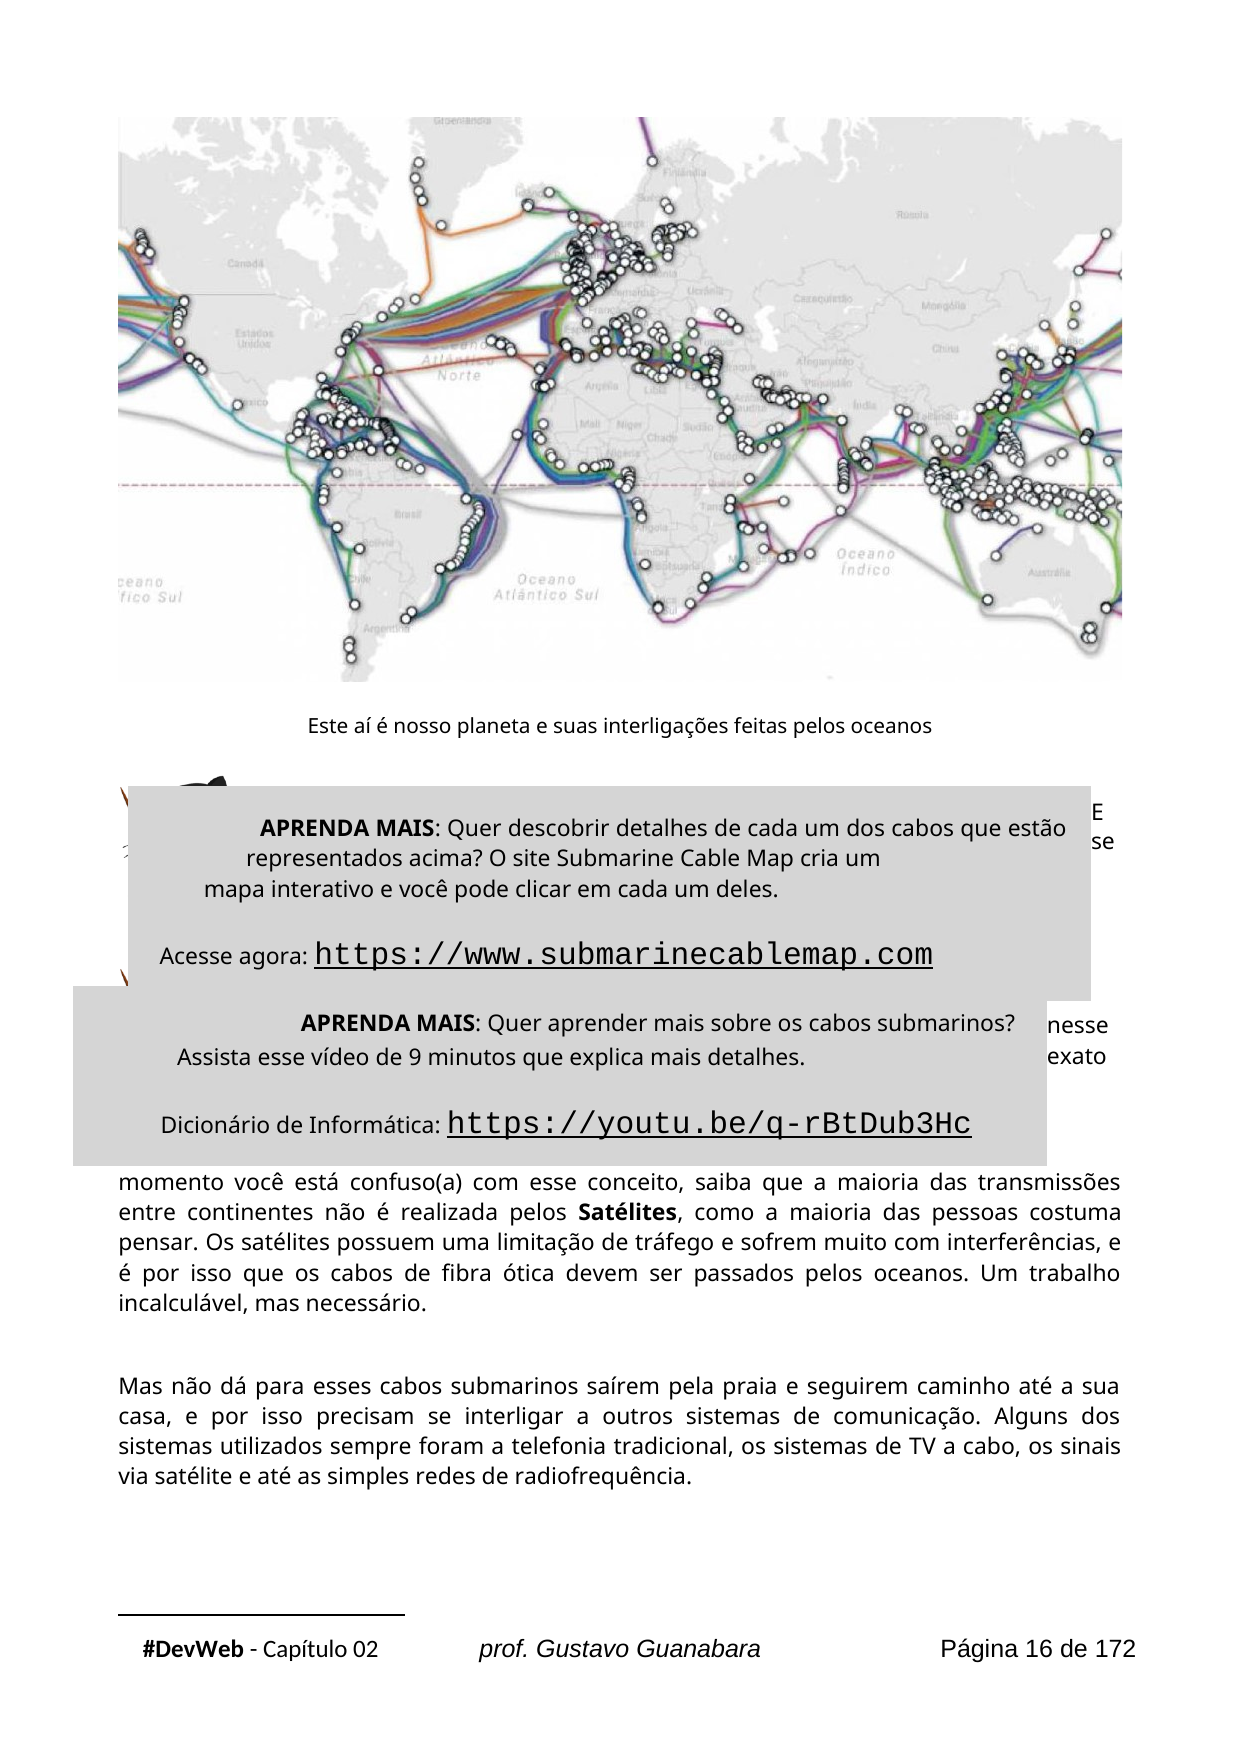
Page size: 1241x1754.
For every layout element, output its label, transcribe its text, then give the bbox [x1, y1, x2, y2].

text E se nesse exato momento você está confuso(a) com esse conceito, saiba que a maioria das transmissões entre continentes não é realizada pelos Satélites, como a maioria das pessoas costuma pensar. Os satélites possuem uma limitação de tráfego e sofrem muito com interferências, e é por isso que os cabos de fibra ótica devem ser passados pelos oceanos. Um trabalho incalculável, mas necessário. [118, 796, 1122, 1318]
table_header APRENDA MAIS: Quer aprender mais sobre os cabos submarinos? Assista esse vídeo de 9 minutos que explica mais detalhes. Dicionário de Informática: https://youtu.be/q-rBtDub3Hc [73, 986, 1047, 1166]
text Mas não dá para esses cabos submarinos saírem pela praia e seguirem caminho até a sua casa, e por isso precisam se interligar a outros sistemas de comunicação. Alguns dos sistemas utilizados sempre foram a telefonia tradicional, os sistemas de TV a cabo, os sinais via satélite e até as simples redes de radiofrequência. [118, 1370, 1122, 1492]
text Este aí é nosso planeta e suas interligações feitas pelos oceanos [118, 711, 1122, 740]
picture [118, 117, 1123, 682]
picture [118, 948, 128, 986]
picture [118, 766, 271, 920]
table_header APRENDA MAIS: Quer descobrir detalhes de cada um dos cabos que estão representados acima? O site Submarine Cable Map cria um mapa interativo e você pode clicar em cada um deles. Acesse agora: https://www.submarinecablemap.com [128, 786, 1091, 1001]
